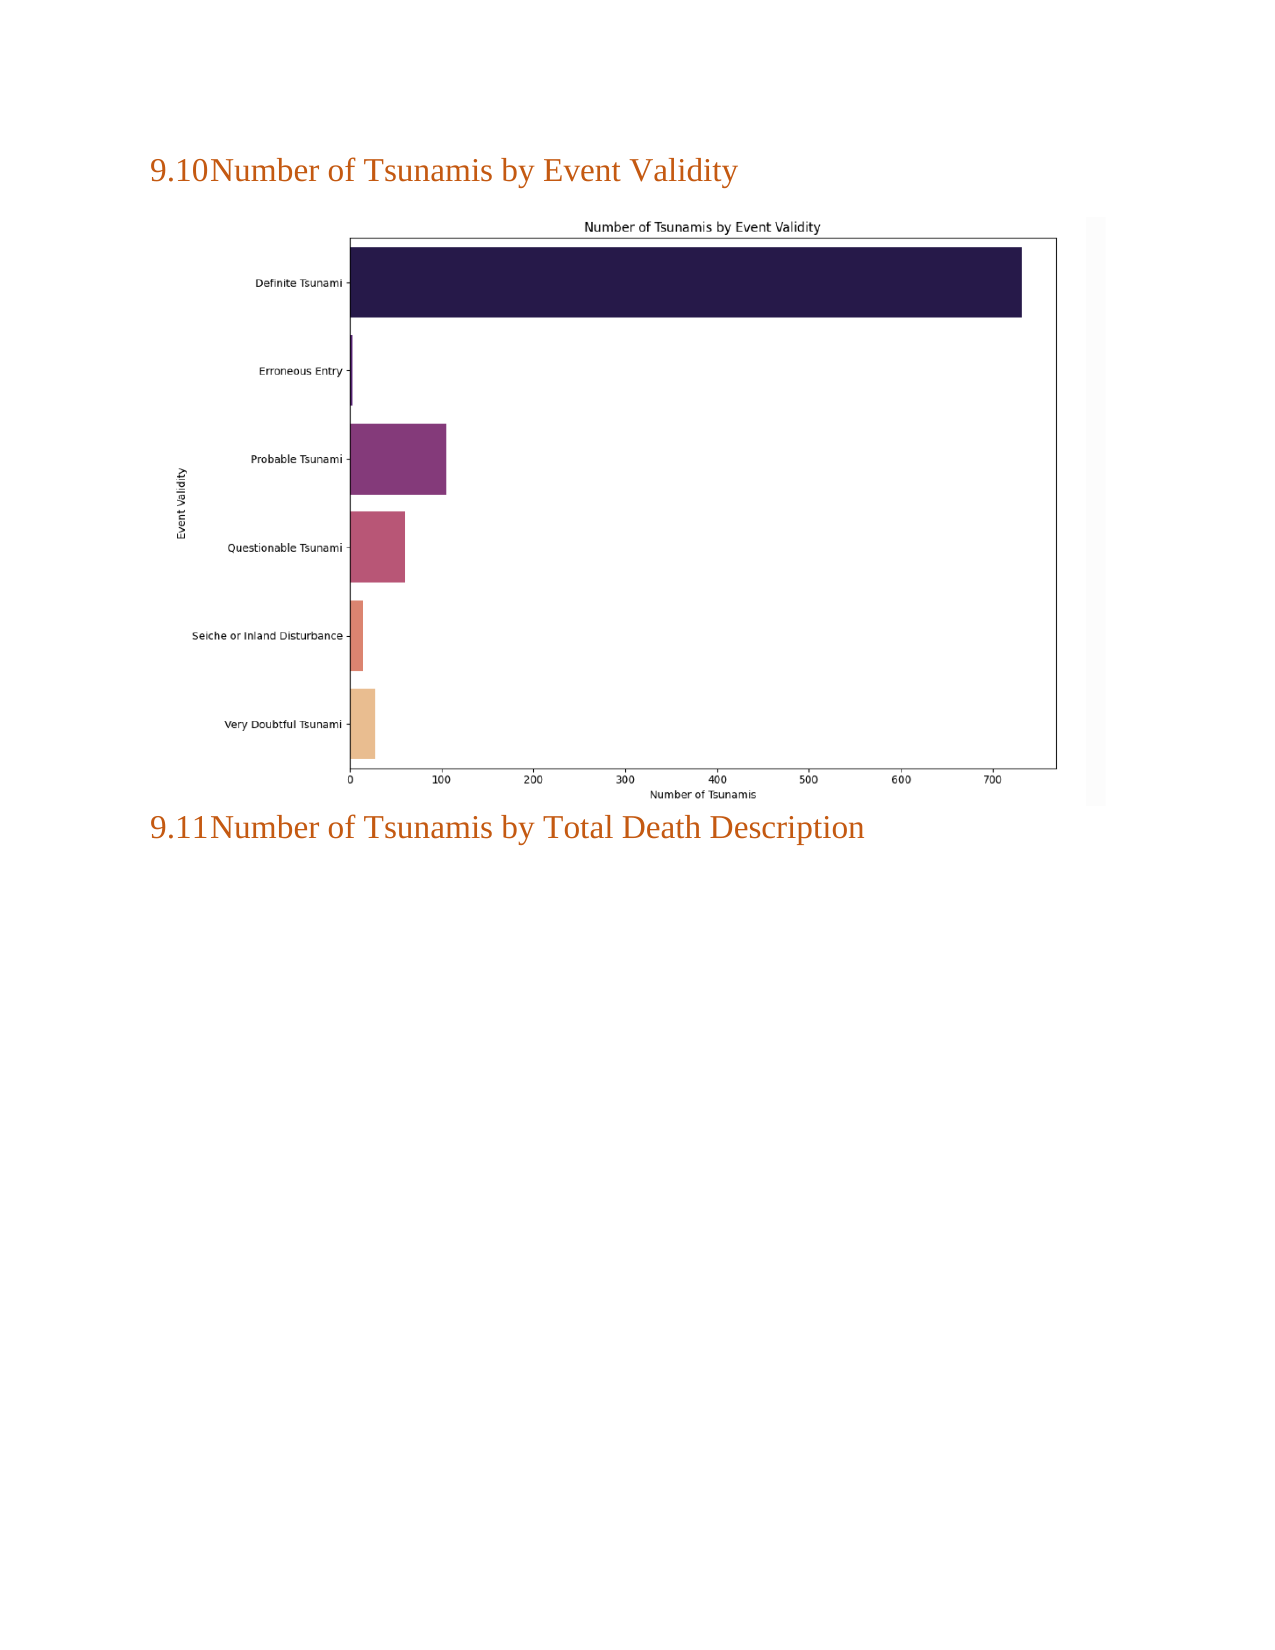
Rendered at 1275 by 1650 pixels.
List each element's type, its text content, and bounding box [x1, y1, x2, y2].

subtitle Number of Tsunamis by Event Validity [150, 150, 1125, 188]
picture [150, 217, 1125, 806]
subtitle Number of Tsunamis by Total Death Description [150, 808, 1125, 846]
